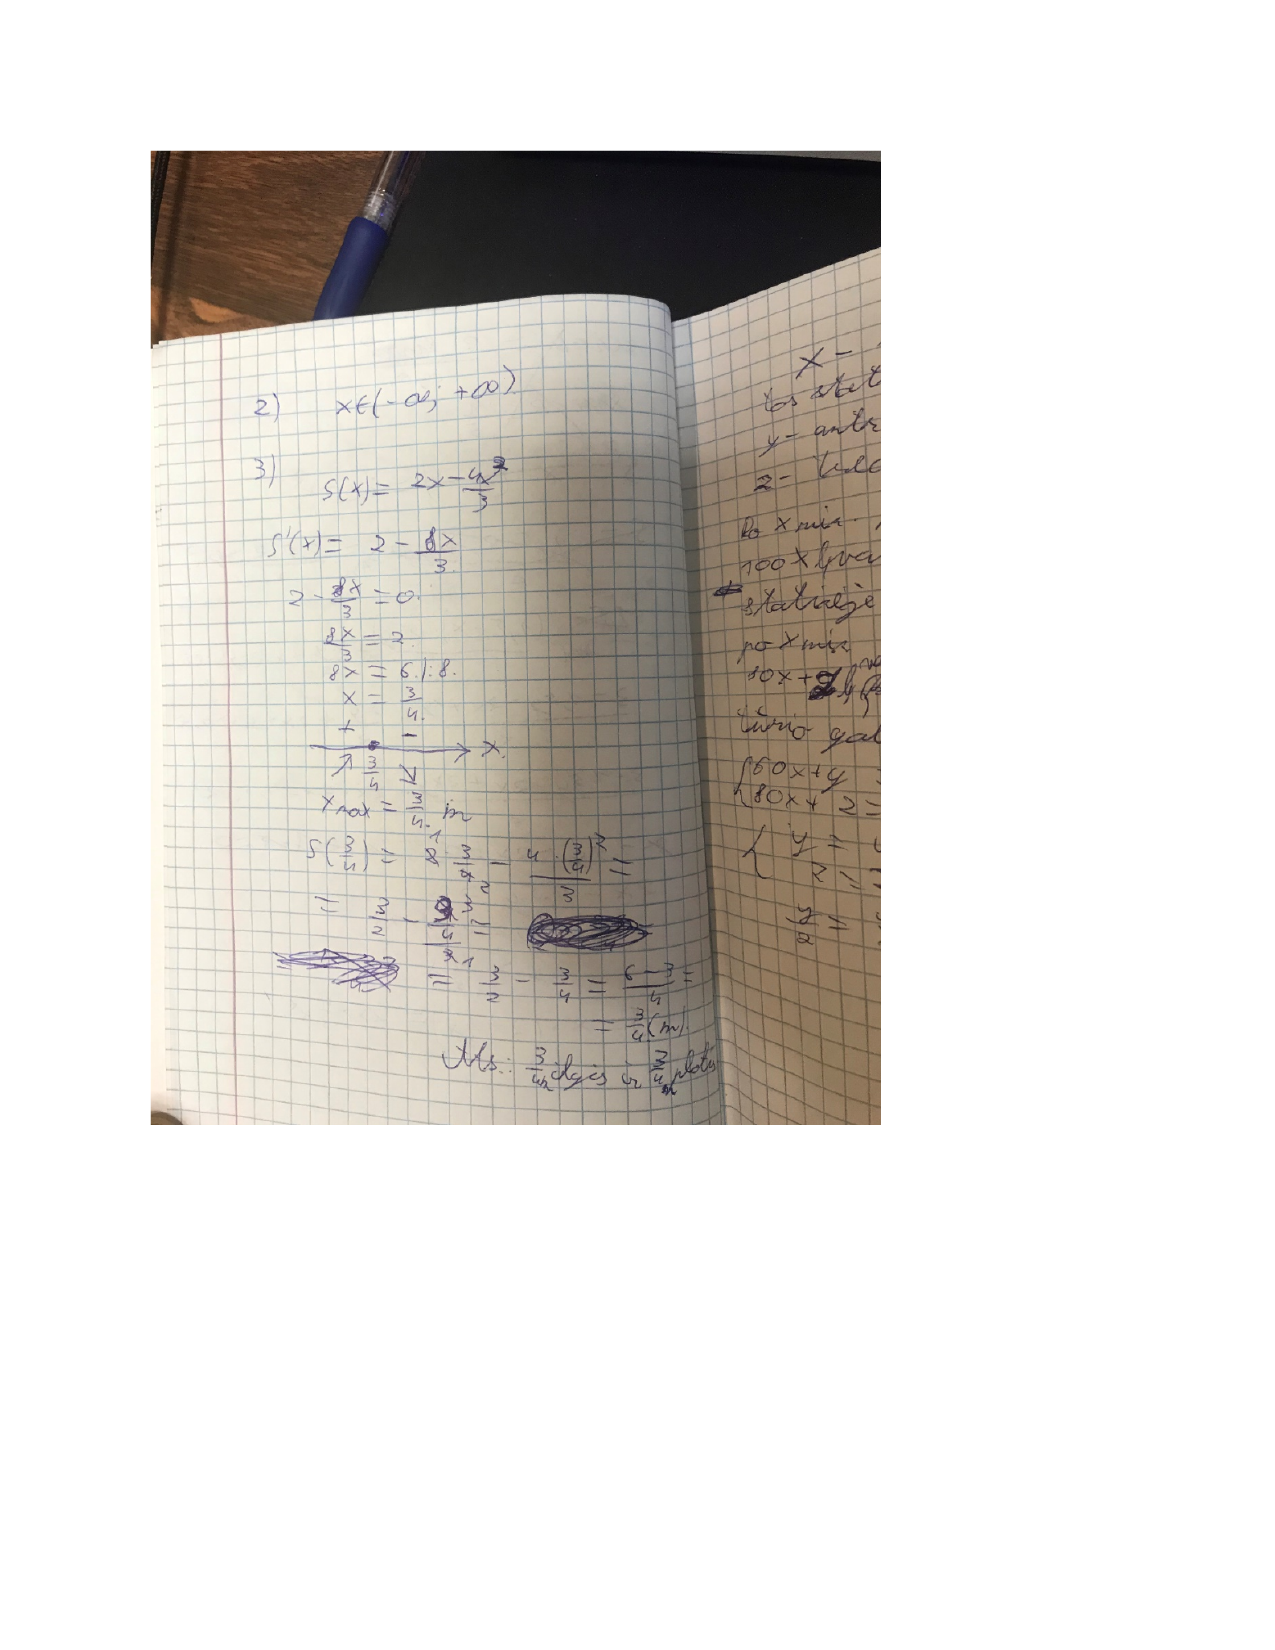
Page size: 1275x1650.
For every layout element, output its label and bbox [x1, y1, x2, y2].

picture [151, 152, 881, 1125]
